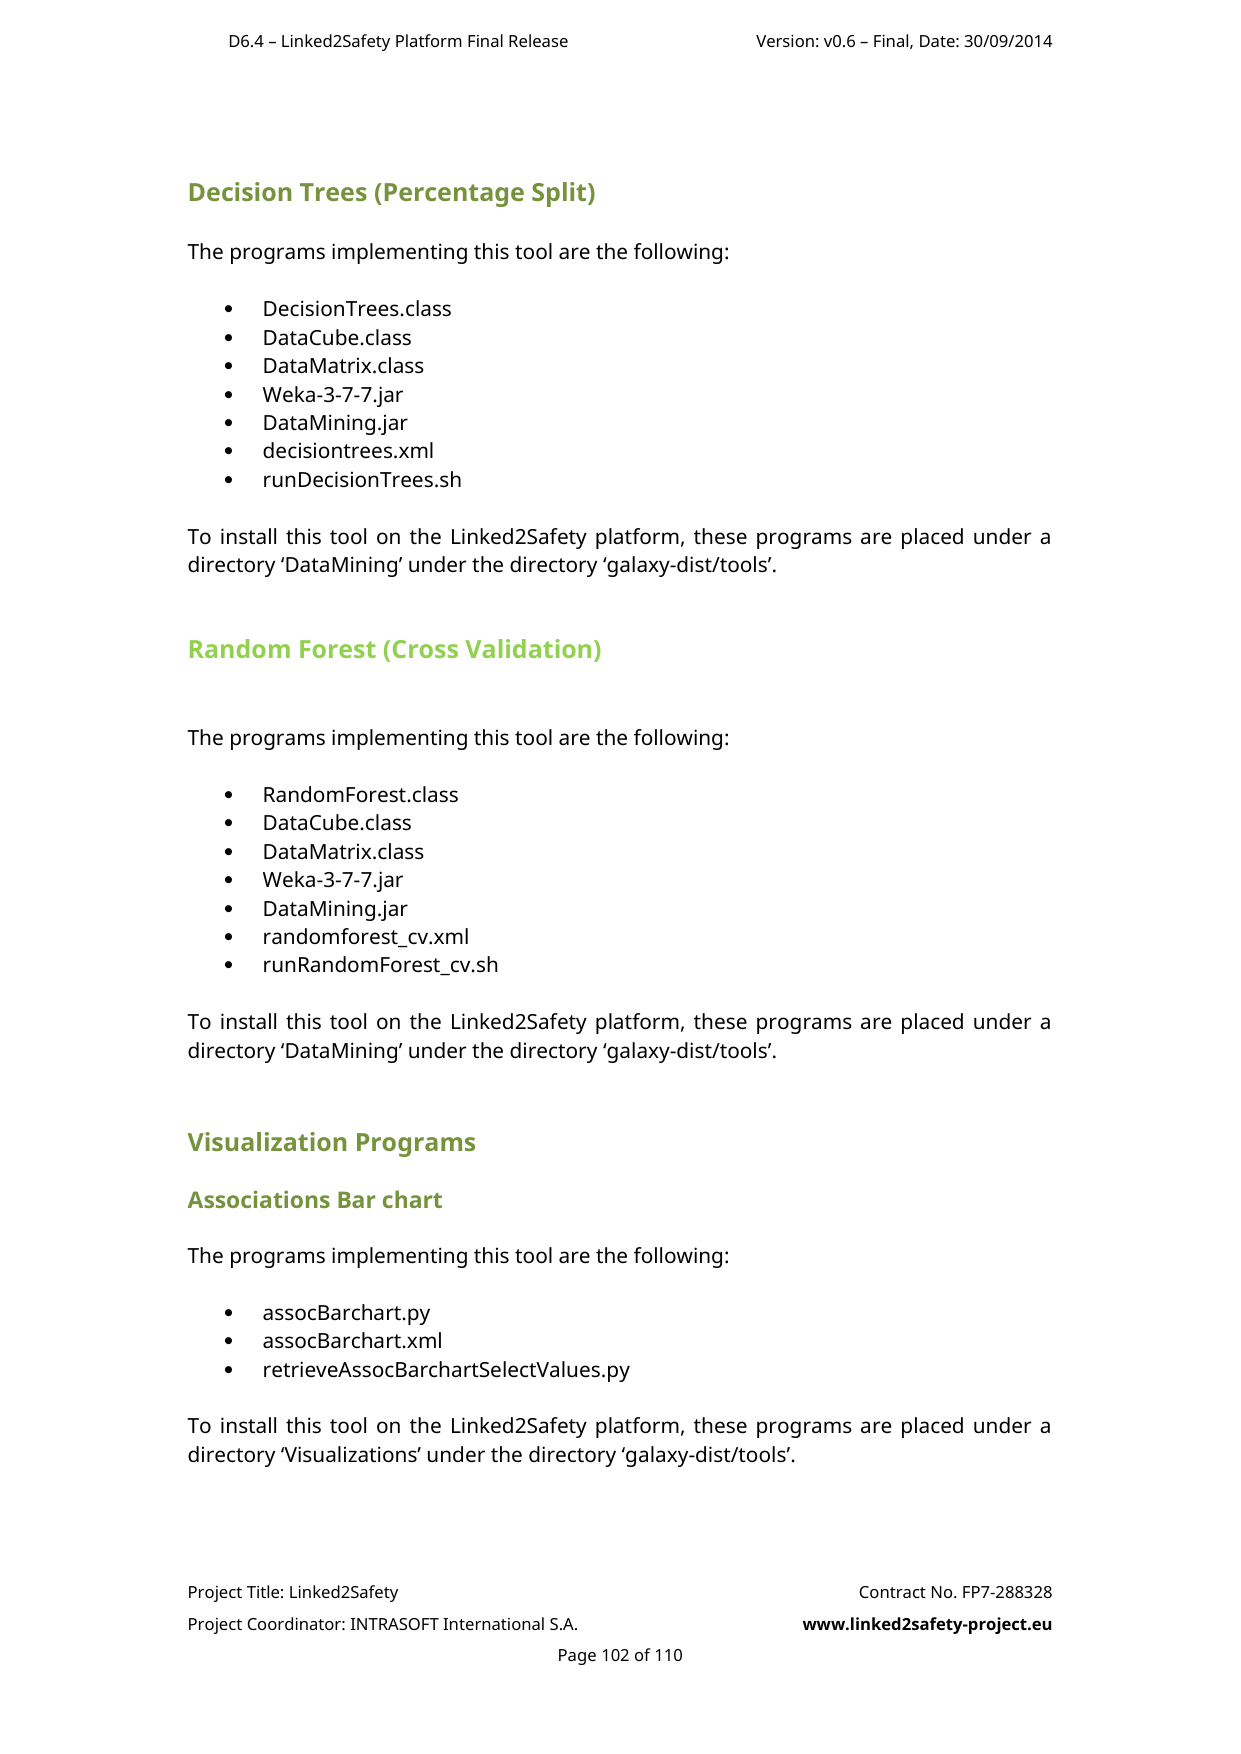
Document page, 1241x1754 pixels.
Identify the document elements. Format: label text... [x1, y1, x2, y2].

list DataMining.jar [225, 408, 1053, 437]
list randomforest_cv.xml [225, 922, 1053, 951]
text To install this tool on the Linked2Safety platform, these programs are placed under a directory ‘DataMining’ under the directory ‘galaxy-dist/tools’. [187, 522, 1053, 579]
list DataCube.class [225, 808, 1053, 837]
list DataCube.class [225, 323, 1053, 351]
text Random Forest (Cross Validation) [187, 632, 1053, 666]
list Weka-3-7-7.jar [225, 380, 1053, 408]
list DataMatrix.class [225, 351, 1053, 380]
list DataMining.jar [225, 894, 1053, 922]
list Weka-3-7-7.jar [225, 865, 1053, 894]
text Associations Bar chart [187, 1184, 1053, 1216]
list decisiontrees.xml [225, 437, 1053, 465]
list assocBarchart.xml [225, 1326, 1053, 1355]
list runDecisionTrees.sh [225, 465, 1053, 493]
list DataMatrix.class [225, 837, 1053, 865]
text The programs implementing this tool are the following: [187, 237, 1053, 266]
text Visualization Programs [187, 1124, 1053, 1158]
list DecisionTrees.class [225, 294, 1053, 323]
text The programs implementing this tool are the following: [187, 723, 1053, 751]
list runRandomForest_cv.sh [225, 951, 1053, 979]
subtitle Decision Trees (Percentage Split) [187, 175, 1053, 209]
list assocBarchart.py [225, 1298, 1053, 1326]
list retrieveAssocBarchartSelectValues.py [225, 1355, 1053, 1383]
list RandomForest.class [225, 780, 1053, 808]
text To install this tool on the Linked2Safety platform, these programs are placed under a directory ‘DataMining’ under the directory ‘galaxy-dist/tools’. [187, 1007, 1053, 1064]
text The programs implementing this tool are the following: [187, 1241, 1053, 1269]
